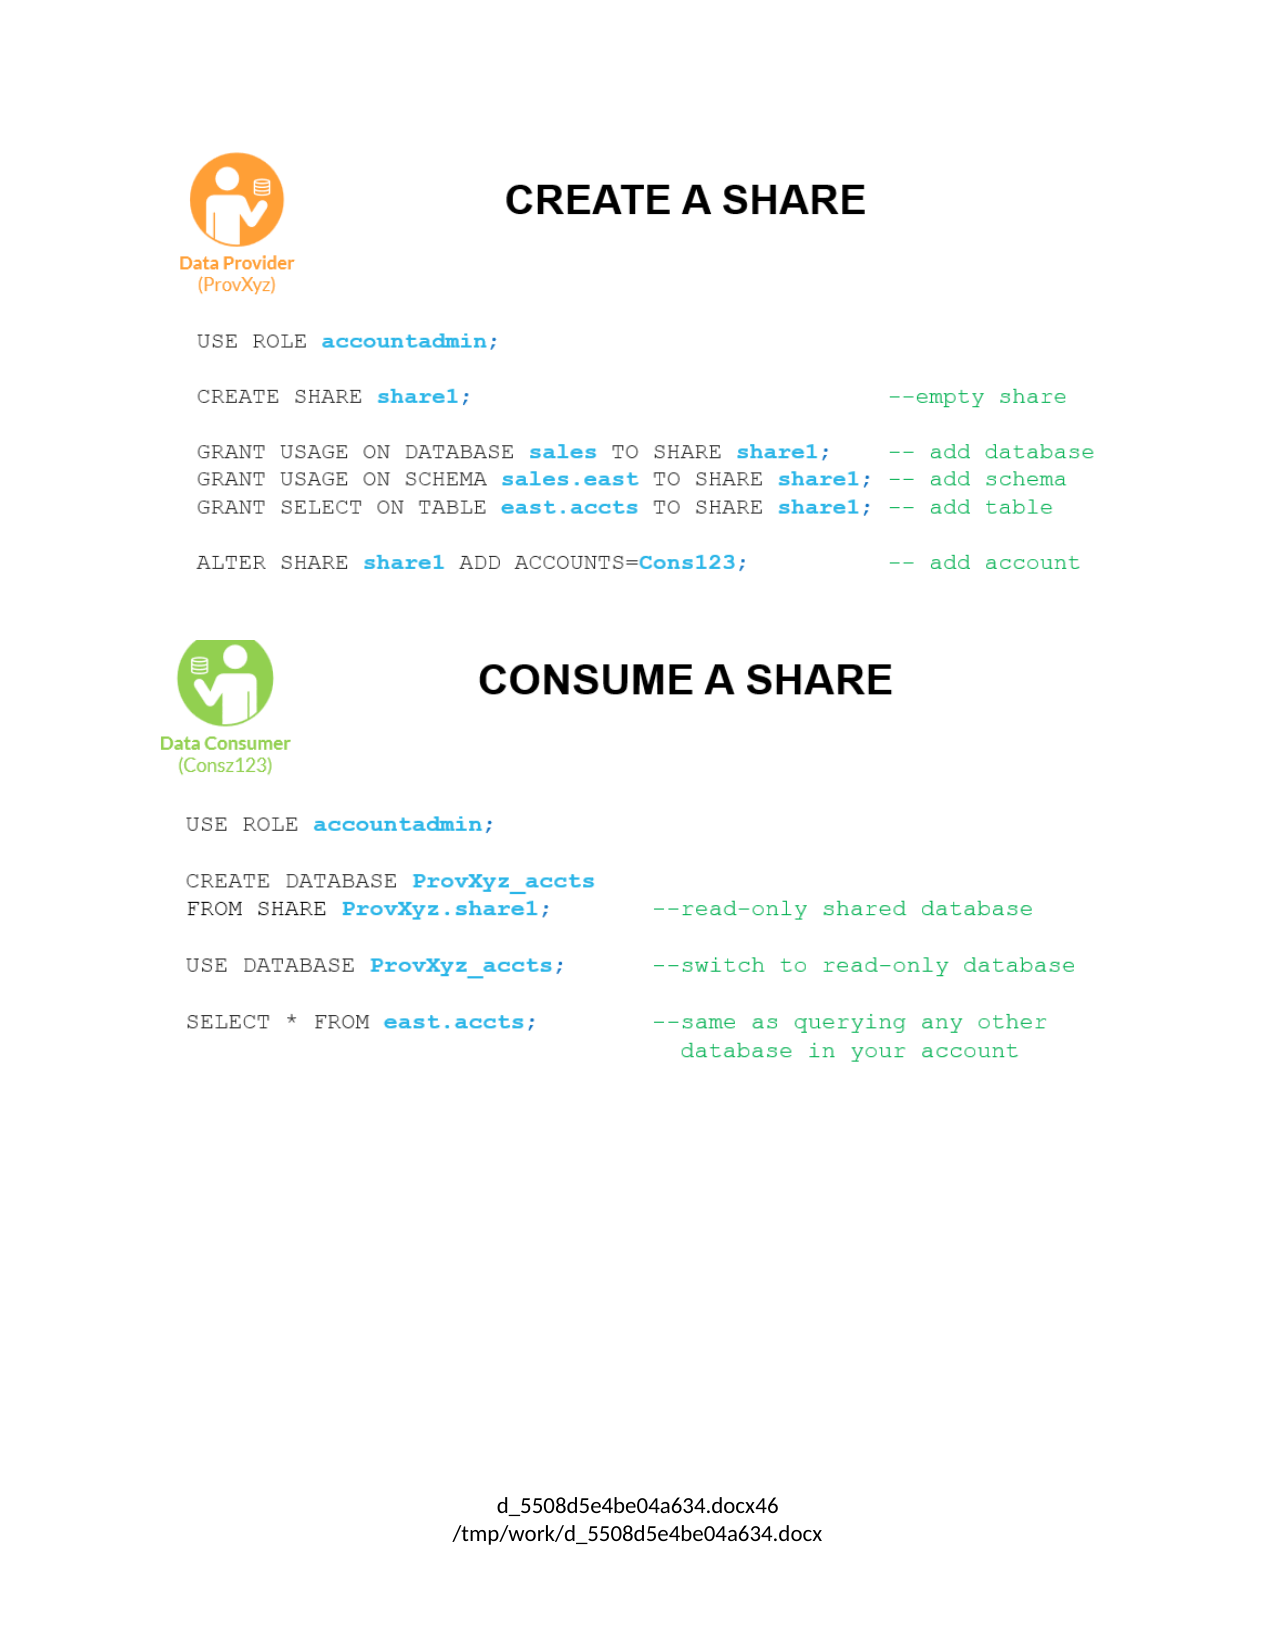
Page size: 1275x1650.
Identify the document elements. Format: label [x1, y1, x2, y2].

picture [150, 150, 1125, 633]
picture [150, 640, 1125, 1095]
